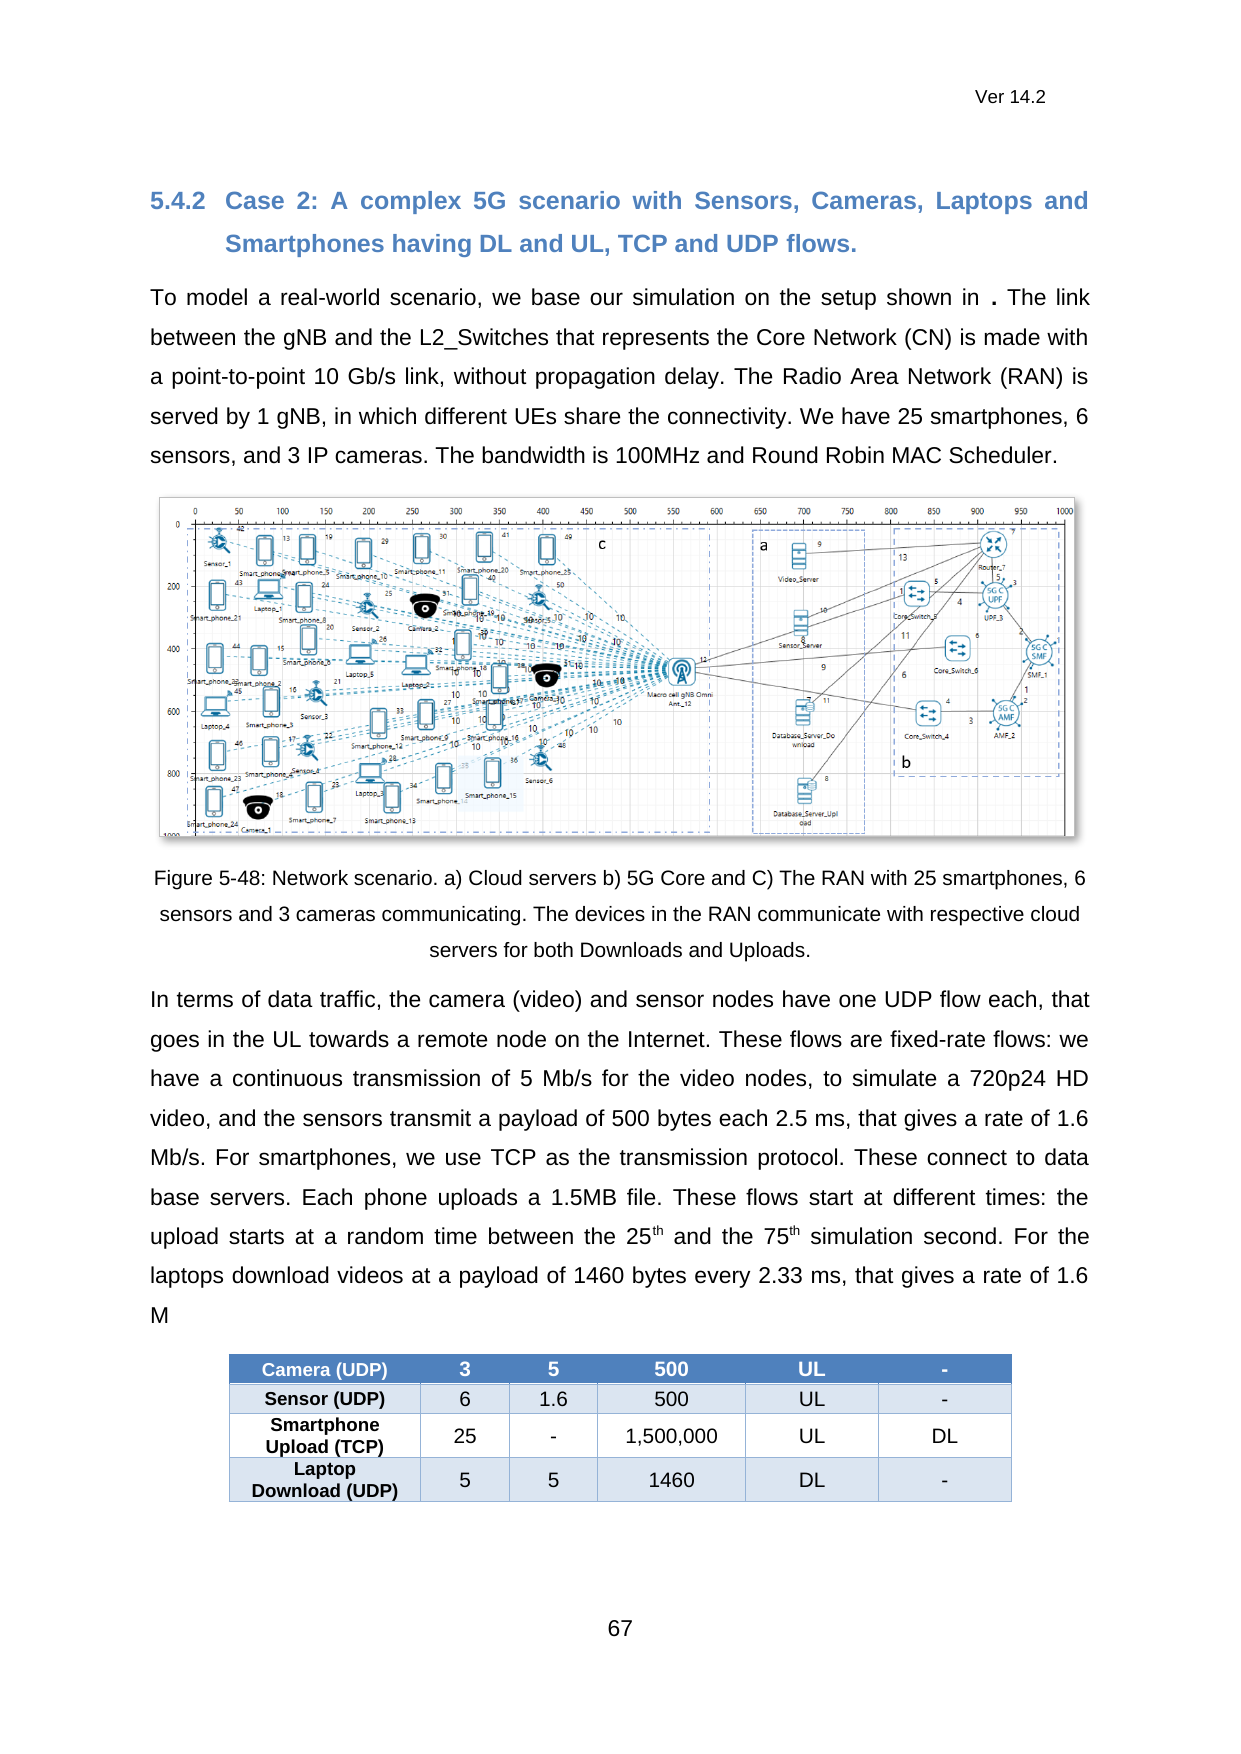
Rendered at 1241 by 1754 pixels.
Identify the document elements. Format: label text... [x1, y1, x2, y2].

table_cell 6 [421, 1385, 509, 1413]
picture [160, 498, 1074, 836]
table_cell DL [746, 1458, 878, 1501]
table_cell 25 [421, 1414, 509, 1457]
table_cell - [879, 1458, 1011, 1501]
table_cell Smartphone Upload (TCP) [230, 1414, 420, 1457]
table_cell UL [746, 1414, 878, 1457]
text To model a real-world scenario, we base our simulation on the setup shown in . The link between the gNB and the L2_Switches that represents the Core Network (CN) is made with a point-to-point 10 Gb/s link, without propagation delay. The Radio Area Network (RAN) is served by 1 gNB, in which different UEs share the connectivity. We have 25 smartphones, 6 sensors, and 3 IP cameras. The bandwidth is 100MHz and Round Robin MAC Scheduler. [150, 284, 1090, 469]
table_header 3 [421, 1355, 509, 1383]
table_header - [879, 1355, 1011, 1383]
table_header UL [746, 1355, 878, 1383]
table_cell - [510, 1414, 597, 1457]
table_cell 1.6 [510, 1385, 597, 1413]
table_cell 5 [421, 1458, 509, 1501]
table_header Camera (UDP) [230, 1355, 420, 1383]
table_cell Sensor (UDP) [230, 1385, 420, 1413]
subtitle Case 2: A complex 5G scenario with Sensors, Cameras, Laptops and Smartphones having DL and UL, TCP and UDP flows. [150, 186, 1090, 257]
table_cell 500 [598, 1385, 745, 1413]
table_cell 5 [510, 1458, 597, 1501]
table_cell 1,500,000 [598, 1414, 745, 1457]
table_header 5 [510, 1355, 597, 1383]
table_cell Laptop Download (UDP) [230, 1458, 420, 1501]
table_cell DL [879, 1414, 1011, 1457]
text In terms of data traffic, the camera (video) and sensor nodes have one UDP flow each, that goes in the UL towards a remote node on the Internet. These flows are fixed-rate flows: we have a continuous transmission of 5 Mb/s for the video nodes, to simulate a 720p24 HD video, and the sensors transmit a payload of 500 bytes each 2.5 ms, that gives a rate of 1.6 Mb/s. For smartphones, we use TCP as the transmission protocol. These connect to data base servers. Each phone uploads a 1.5MB file. These flows start at different times: the upload starts at a random time between the 25th and the 75th simulation second. For the laptops download videos at a payload of 1460 bytes every 2.33 ms, that gives a rate of 1.6 M [150, 986, 1090, 1328]
table_cell 1460 [598, 1458, 745, 1501]
table_cell - [879, 1385, 1011, 1413]
table_header 500 [598, 1355, 745, 1383]
table_cell UL [746, 1385, 878, 1413]
